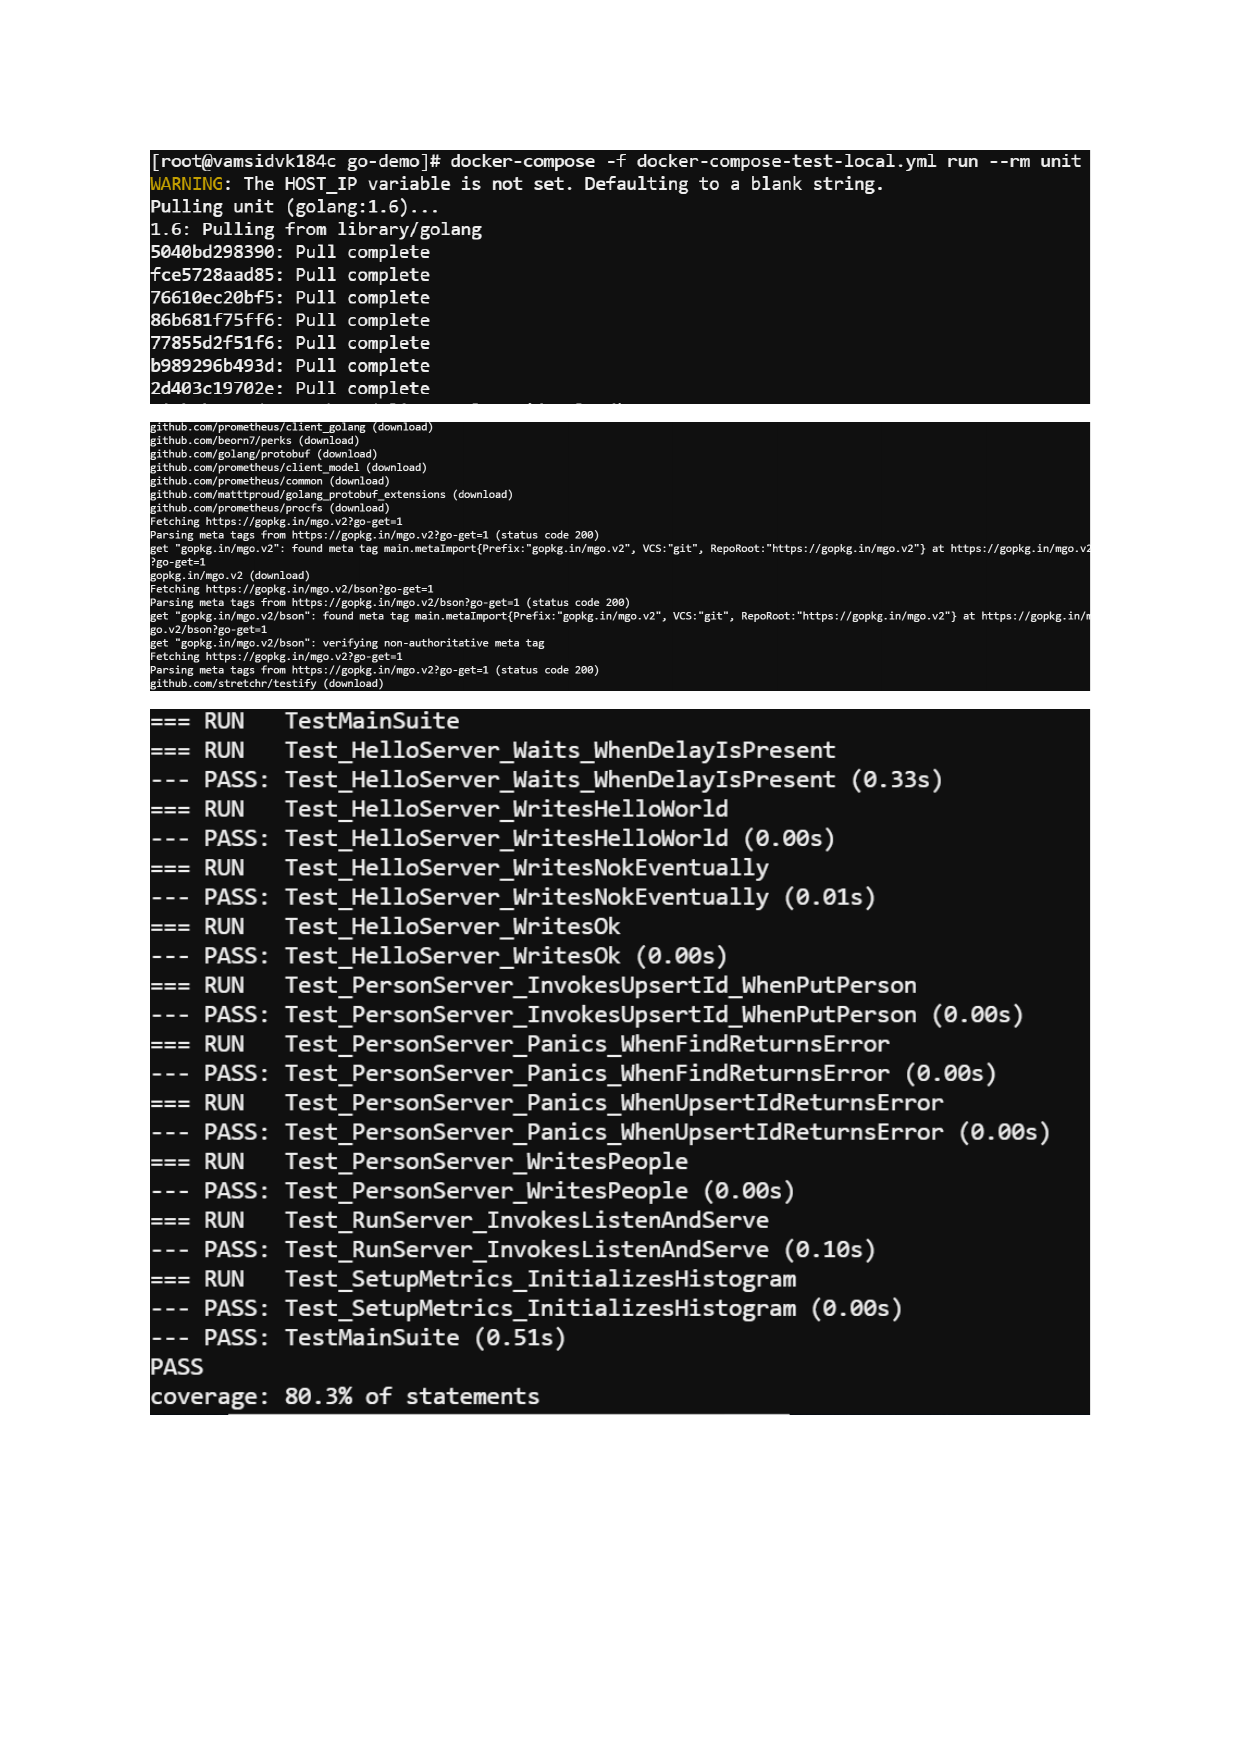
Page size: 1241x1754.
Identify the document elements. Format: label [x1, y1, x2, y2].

picture [150, 150, 1091, 404]
picture [150, 422, 1091, 691]
picture [150, 709, 1091, 1415]
